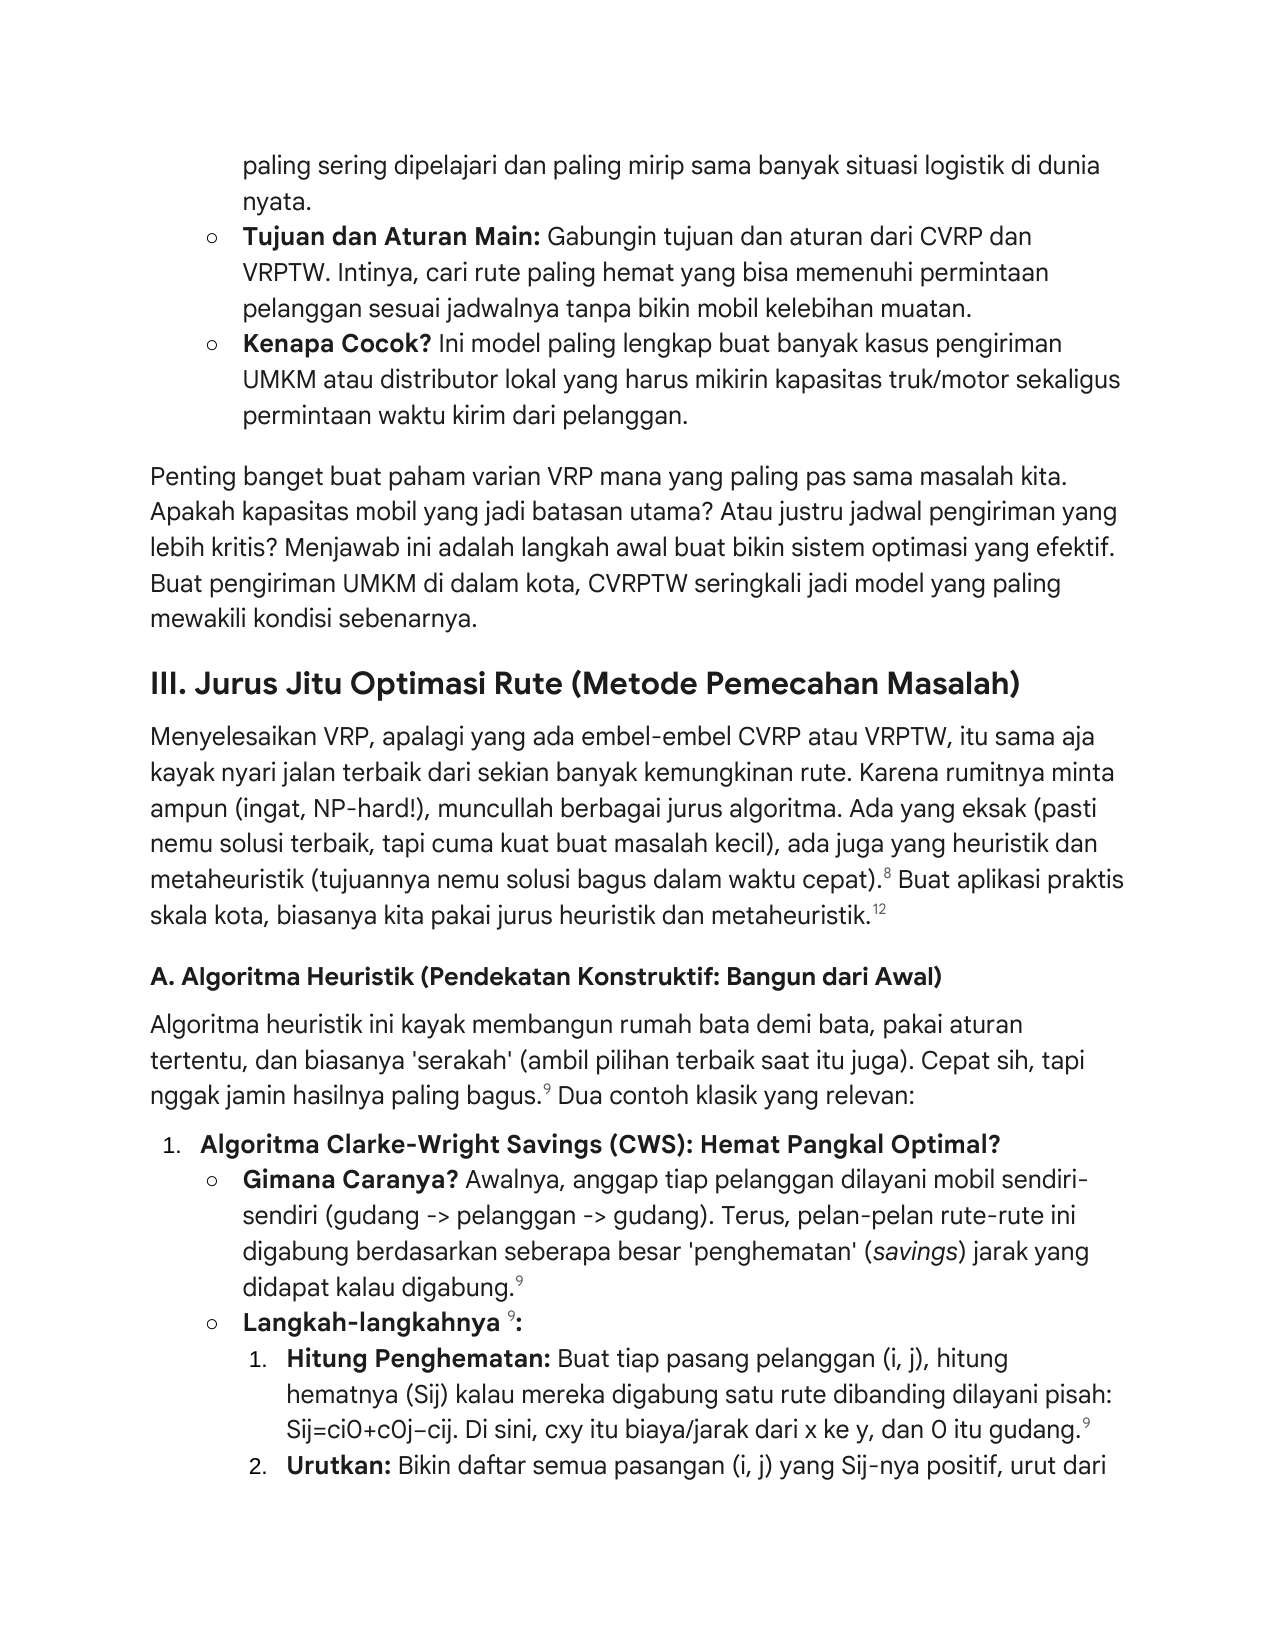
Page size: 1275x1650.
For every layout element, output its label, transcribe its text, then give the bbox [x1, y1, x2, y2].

list Langkah-langkahnya 9: [205, 1307, 1125, 1339]
list Kenapa Cocok? Ini model paling lengkap buat banyak kasus pengiriman UMKM atau distributor lokal yang harus mikirin kapasitas truk/motor sekaligus permintaan waktu kirim dari pelanggan. [205, 329, 1125, 431]
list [248, 1450, 1125, 1482]
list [205, 150, 1125, 217]
list Tujuan dan Aturan Main: Gabungin tujuan dan aturan dari CVRP dan VRPTW. Intinya, cari rute paling hemat yang bisa memenuhi permintaan pelanggan sesuai jadwalnya tanpa bikin mobil kelebihan muatan. [205, 221, 1125, 324]
text Menyelesaikan VRP, apalagi yang ada embel-embel CVRP atau VRPTW, itu sama aja kayak nyari jalan terbaik dari sekian banyak kemungkinan rute. Karena rumitnya minta ampun (ingat, NP-hard!), muncullah berbagai jurus algoritma. Ada yang eksak (pasti nemu solusi terbaik, tapi cuma kuat buat masalah kecil), ada juga yang heuristik dan metaheuristik (tujuannya nemu solusi bagus dalam waktu cepat).8 Buat aplikasi praktis skala kota, biasanya kita pakai jurus heuristik dan metaheuristik.12 [150, 722, 1125, 932]
list Algoritma Clarke-Wright Savings (CWS): Hemat Pangkal Optimal? [162, 1129, 1125, 1160]
list Hitung Penghematan: Buat tiap pasang pelanggan (i, j), hitung hematnya (Sij​) kalau mereka digabung satu rute dibanding dilayani pisah: Sij​=ci0​+c0j​−cij​. Di sini, cxy​ itu biaya/jarak dari x ke y, dan 0 itu gudang.9 [248, 1343, 1125, 1446]
text Algoritma heuristik ini kayak membangun rumah bata demi bata, pakai aturan tertentu, dan biasanya 'serakah' (ambil pilihan terbaik saat itu juga). Cepat sih, tapi nggak jamin hasilnya paling bagus.9 Dua contoh klasik yang relevan: [150, 1009, 1125, 1112]
text Penting banget buat paham varian VRP mana yang paling pas sama masalah kita. Apakah kapasitas mobil yang jadi batasan utama? Atau justru jadwal pengiriman yang lebih kritis? Menjawab ini adalah langkah awal buat bikin sistem optimasi yang efektif. Buat pengiriman UMKM di dalam kota, CVRPTW seringkali jadi model yang paling mewakili kondisi sebenarnya. [150, 461, 1125, 635]
list Gimana Caranya? Awalnya, anggap tiap pelanggan dilayani mobil sendiri-sendiri (gudang -> pelanggan -> gudang). Terus, pelan-pelan rute-rute ini digabung berdasarkan seberapa besar 'penghematan' (savings) jarak yang didapat kalau digabung.9 [205, 1164, 1125, 1303]
subtitle III. Jurus Jitu Optimasi Rute (Metode Pemecahan Masalah) [150, 664, 1125, 704]
subtitle A. Algoritma Heuristik (Pendekatan Konstruktif: Bangun dari Awal) [150, 961, 1125, 992]
